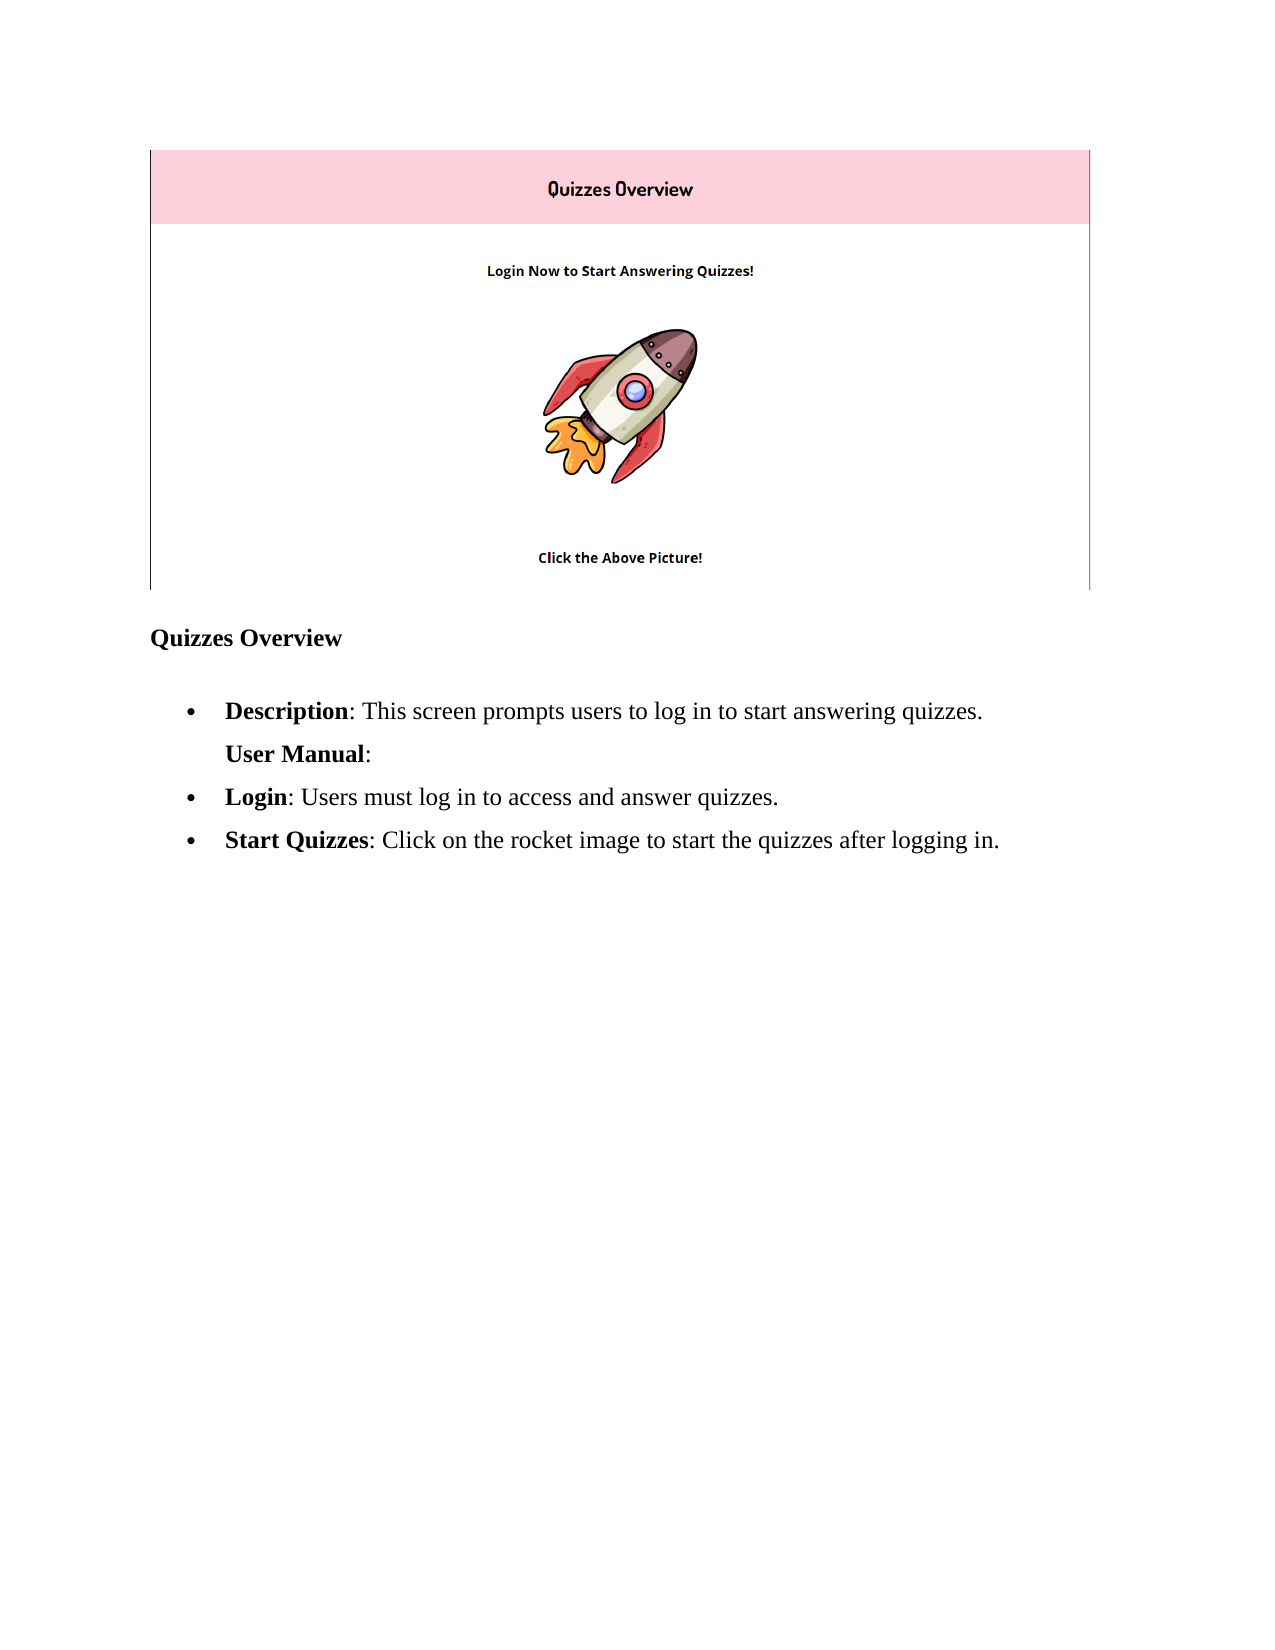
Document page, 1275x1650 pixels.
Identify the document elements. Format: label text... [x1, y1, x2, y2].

text Quizzes Overview [150, 623, 1125, 652]
list Login: Users must log in to access and answer quizzes. [187, 782, 1125, 811]
picture [150, 150, 1091, 590]
list Start Quizzes: Click on the rocket image to start the quizzes after logging in. [187, 825, 1125, 854]
list User Manual: [225, 739, 1125, 768]
list Description: This screen prompts users to log in to start answering quizzes. [187, 696, 1125, 724]
